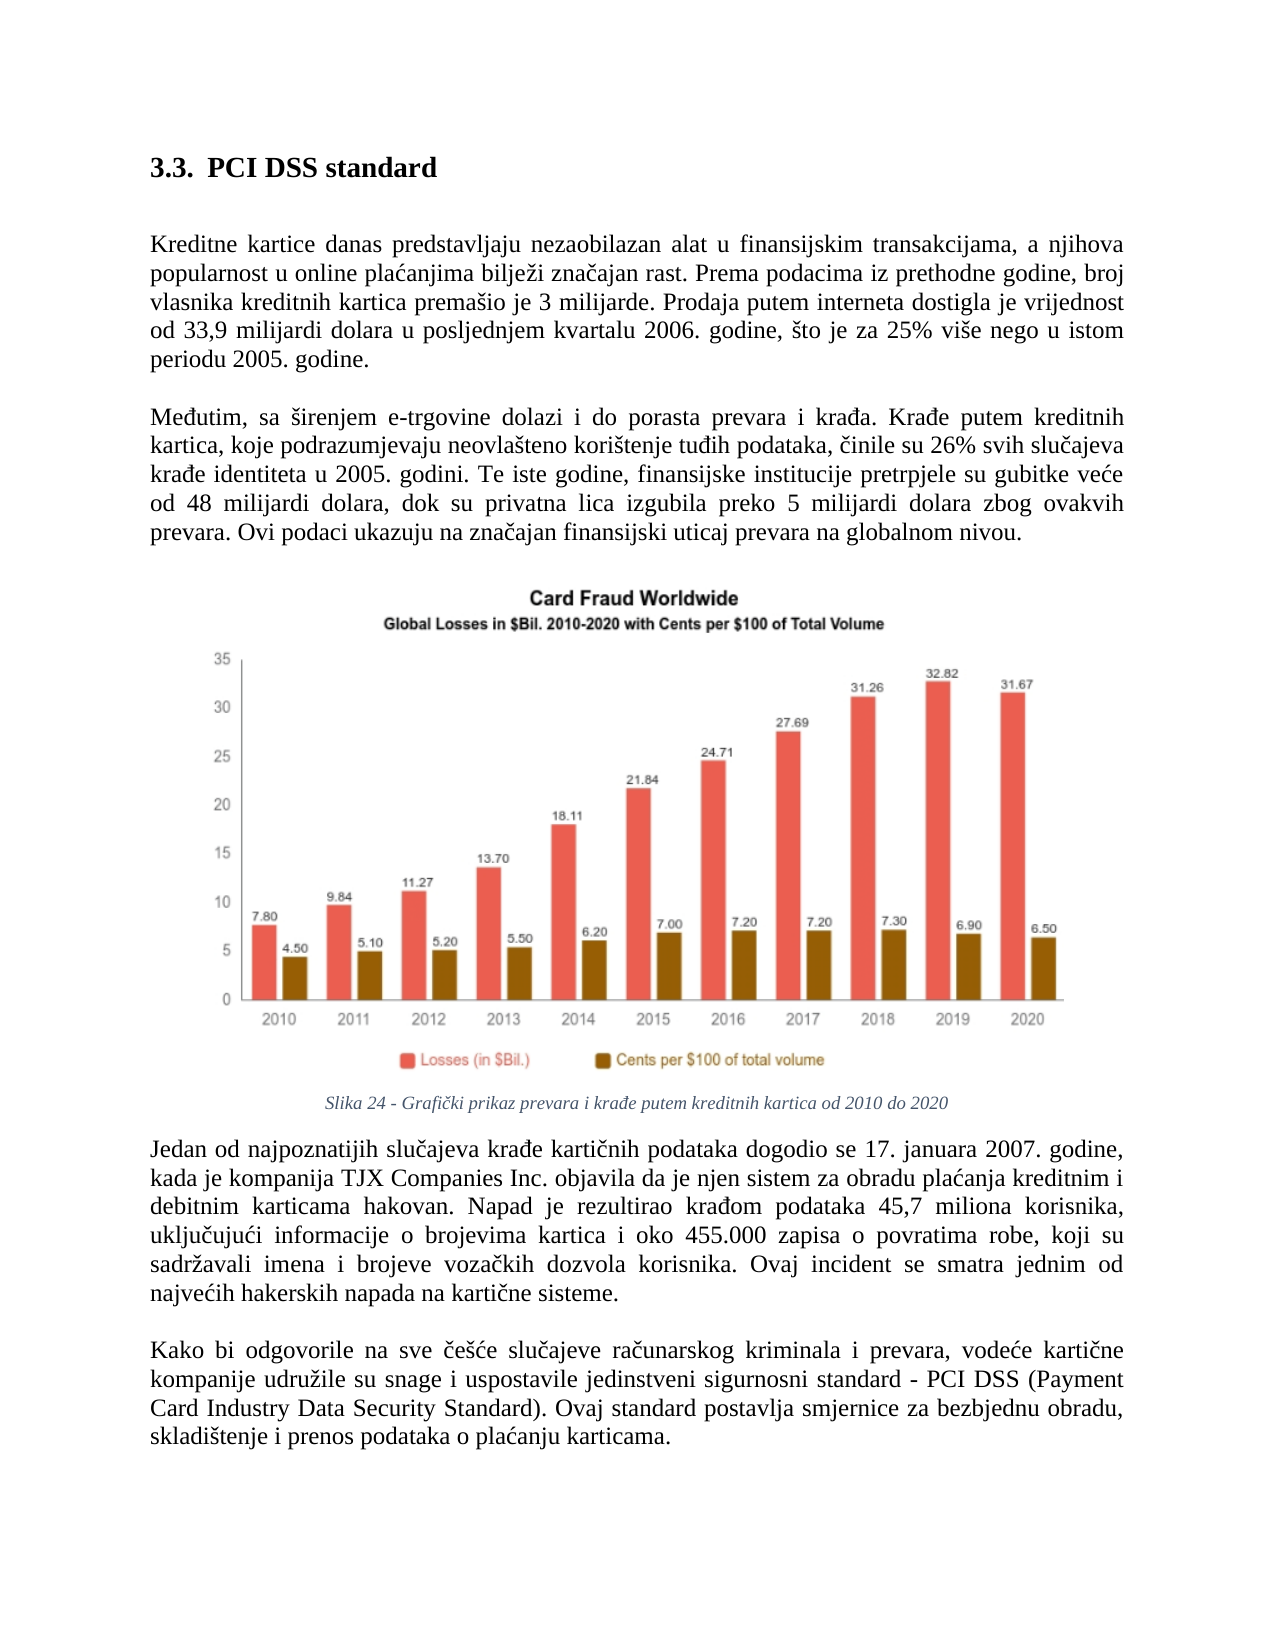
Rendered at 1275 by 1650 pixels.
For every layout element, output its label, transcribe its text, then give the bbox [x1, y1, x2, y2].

text Međutim, sa širenjem e-trgovine dolazi i do porasta prevara i krađa. Krađe putem kreditnih kartica, koje podrazumjevaju neovlašteno korištenje tuđih podataka, činile su 26% svih slučajeva krađe identiteta u 2005. godini. Te iste godine, finansijske institucije pretrpjele su gubitke veće od 48 milijardi dolara, dok su privatna lica izgubila preko 5 milijardi dolara zbog ovakvih prevara. Ovi podaci ukazuju na značajan finansijski uticaj prevara na globalnom nivou. [150, 402, 1125, 545]
text Jedan od najpoznatijih slučajeva krađe kartičnih podataka dogodio se 17. januara 2007. godine, kada je kompanija TJX Companies Inc. objavila da je njen sistem za obradu plaćanja kreditnim i debitnim karticama hakovan. Napad je rezultirao krađom podataka 45,7 miliona korisnika, uključujući informacije o brojevima kartica i oko 455.000 zapisa o povratima robe, koji su sadržavali imena i brojeve vozačkih dozvola korisnika. Ovaj incident se smatra jednim od najvećih hakerskih napada na kartične sisteme. [150, 1134, 1125, 1306]
text Kreditne kartice danas predstavljaju nezaobilazan alat u finansijskim transakcijama, a njihova popularnost u online plaćanjima bilježi značajan rast. Prema podacima iz prethodne godine, broj vlasnika kreditnih kartica premašio je 3 milijarde. Prodaja putem interneta dostigla je vrijednost od 33,9 milijardi dolara u posljednjem kvartalu 2006. godine, što je za 25% više nego u istom periodu 2005. godine. [150, 229, 1125, 373]
text Kako bi odgovorile na sve češće slučajeve računarskog kriminala i prevara, vodeće kartične kompanije udružile su snage i uspostavile jedinstveni sigurnosni standard - PCI DSS (Payment Card Industry Data Security Standard). Ovaj standard postavlja smjernice za bezbjednu obradu, skladištenje i prenos podataka o plaćanju karticama. [150, 1335, 1125, 1450]
text Slika 24 - Grafički prikaz prevara i krađe putem kreditnih kartica od 2010 do 2020 [150, 1092, 1125, 1113]
subtitle PCI DSS standard [150, 150, 1125, 183]
picture [211, 574, 1064, 1078]
